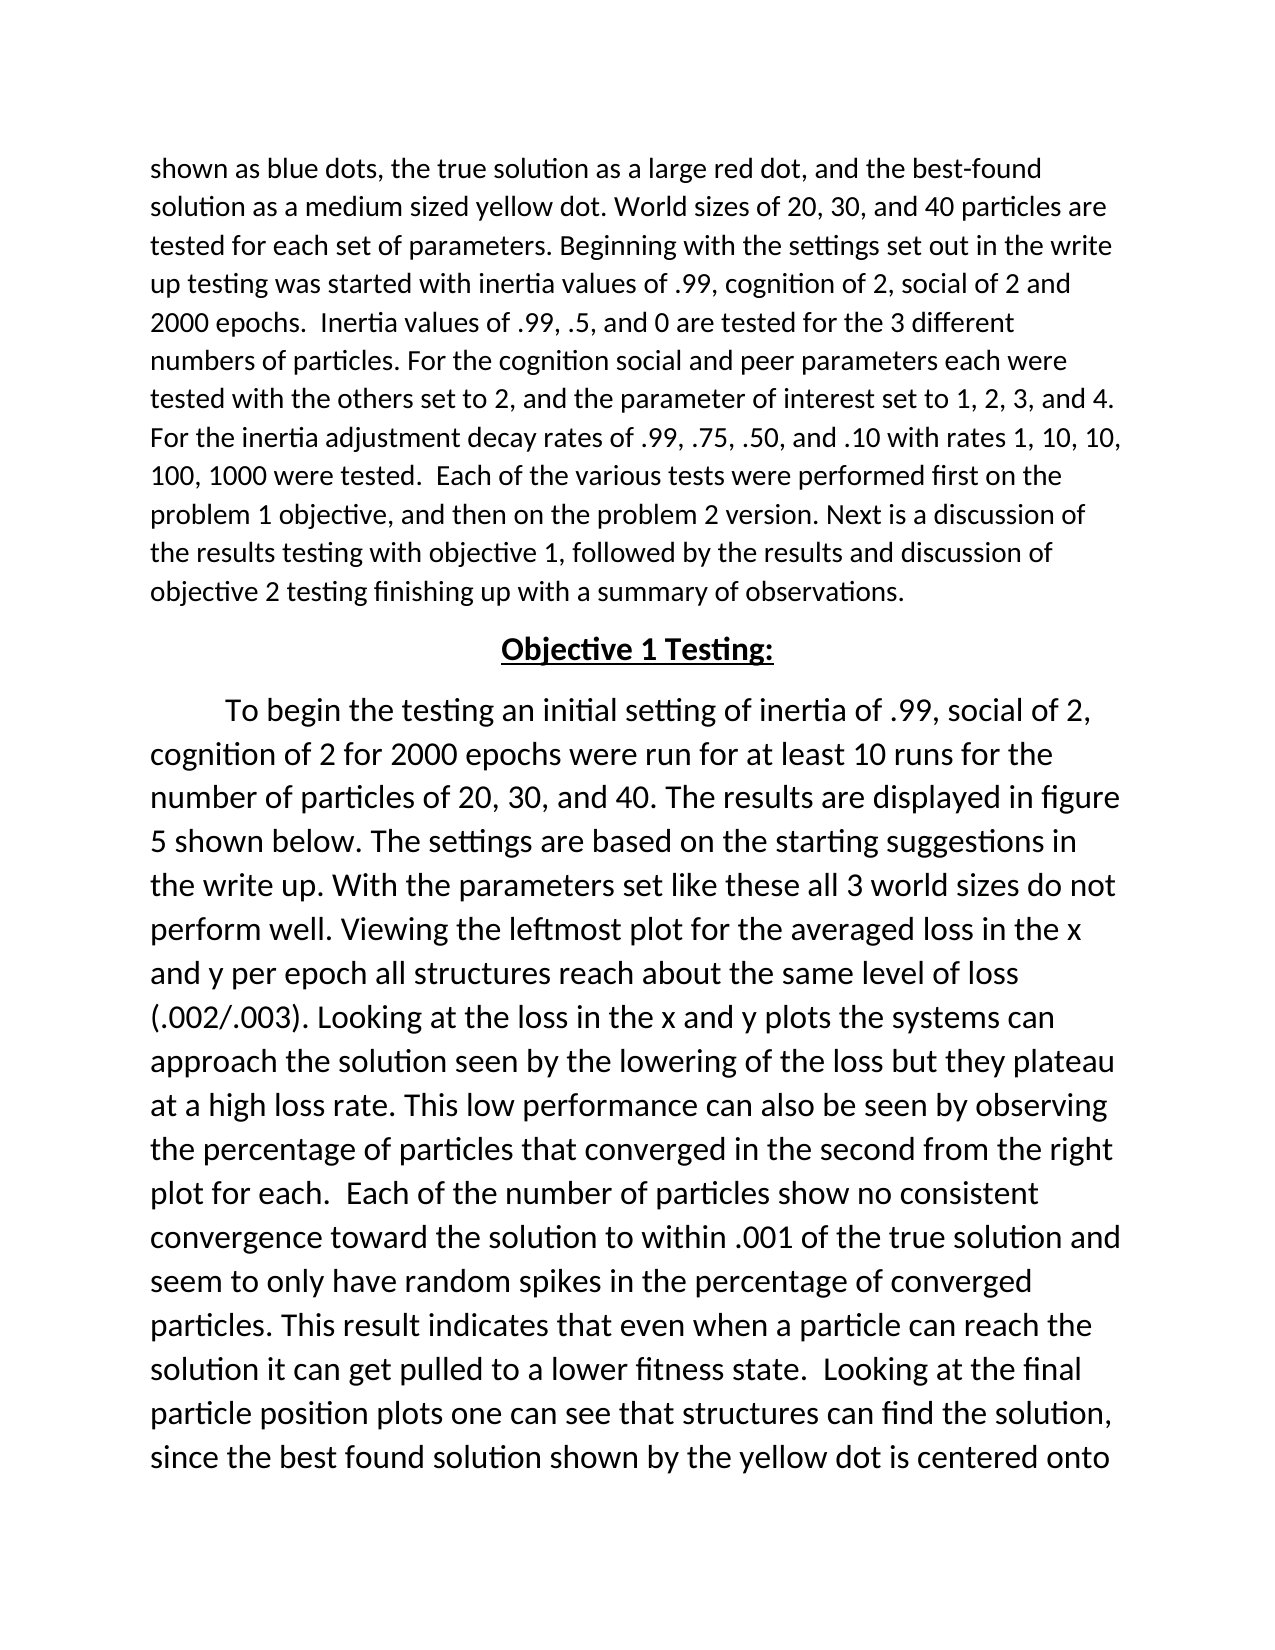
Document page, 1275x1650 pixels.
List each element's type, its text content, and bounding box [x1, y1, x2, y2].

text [150, 688, 1125, 1477]
text Objective 1 Testing: [150, 628, 1125, 669]
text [150, 150, 1125, 608]
